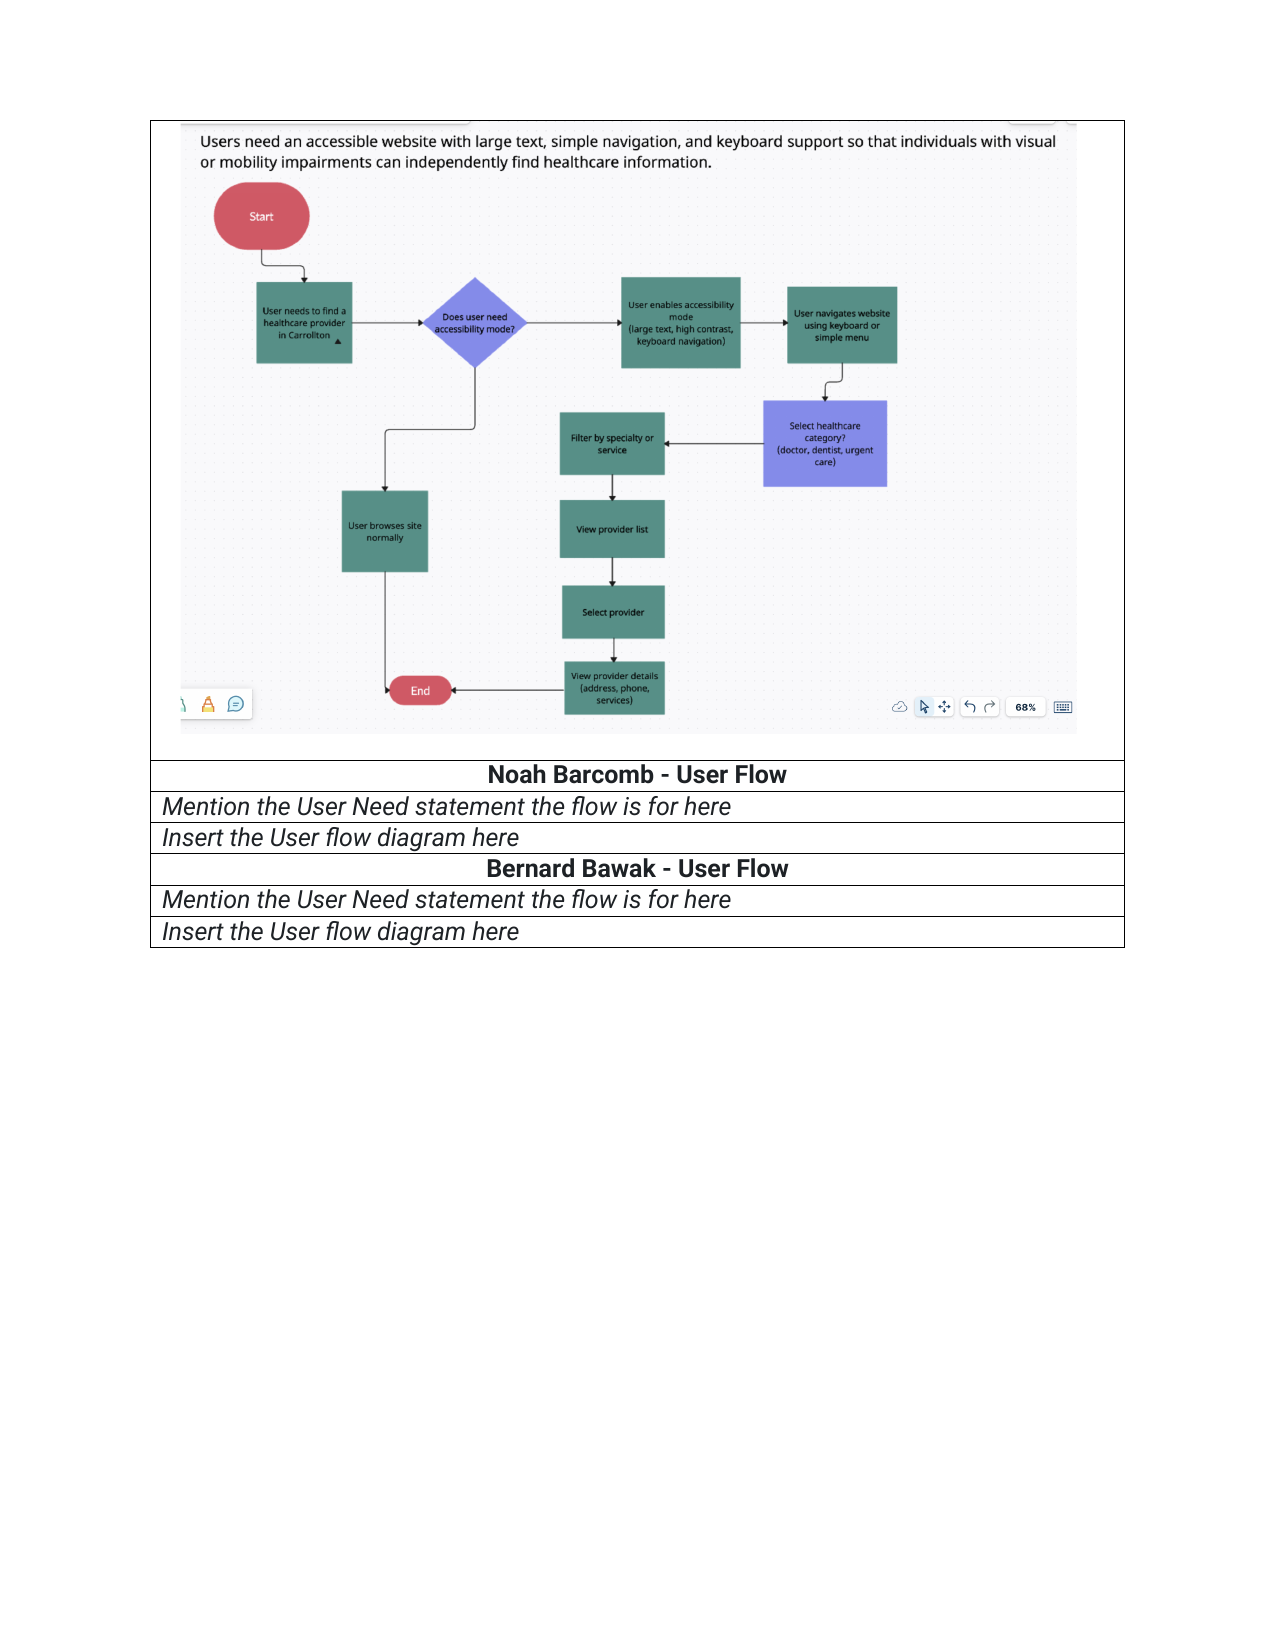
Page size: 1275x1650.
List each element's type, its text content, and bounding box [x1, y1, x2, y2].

table_cell Mention the User Need statement the flow is for here [151, 886, 1124, 916]
table_cell Insert the User flow diagram here [151, 823, 1124, 853]
table_cell [151, 121, 1124, 759]
table_cell Bernard Bawak - User Flow [151, 854, 1124, 884]
table_cell Noah Barcomb - User Flow [151, 761, 1124, 791]
table_cell Insert the User flow diagram here [151, 917, 1124, 947]
table_cell Mention the User Need statement the flow is for here [151, 792, 1124, 822]
